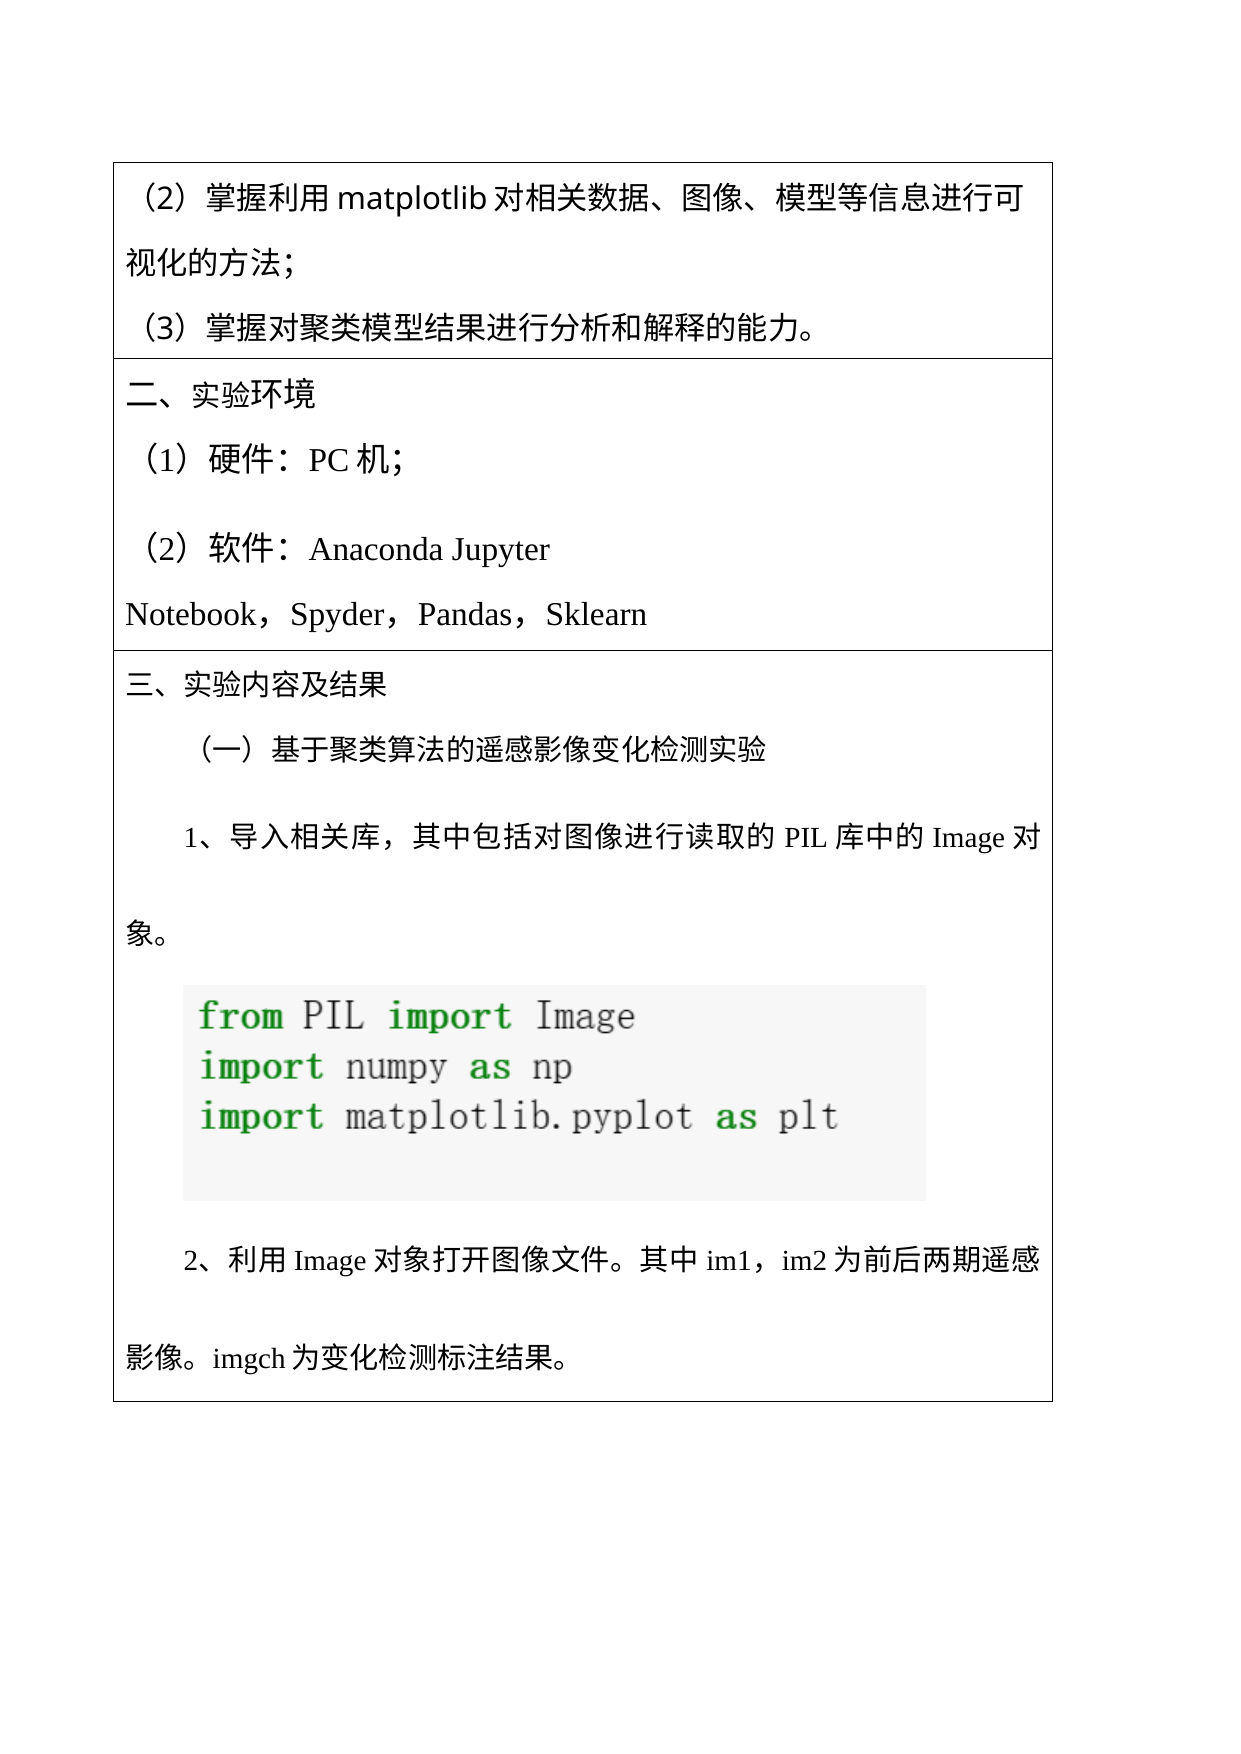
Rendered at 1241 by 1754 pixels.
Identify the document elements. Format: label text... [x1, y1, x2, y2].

table_cell 二、实验环境 （1）硬件：PC机； （2）软件：Anaconda Jupyter Notebook，Spyder，Pandas，Sklearn [114, 359, 1052, 649]
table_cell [114, 651, 1052, 1401]
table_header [114, 163, 1052, 358]
picture [183, 985, 926, 1201]
